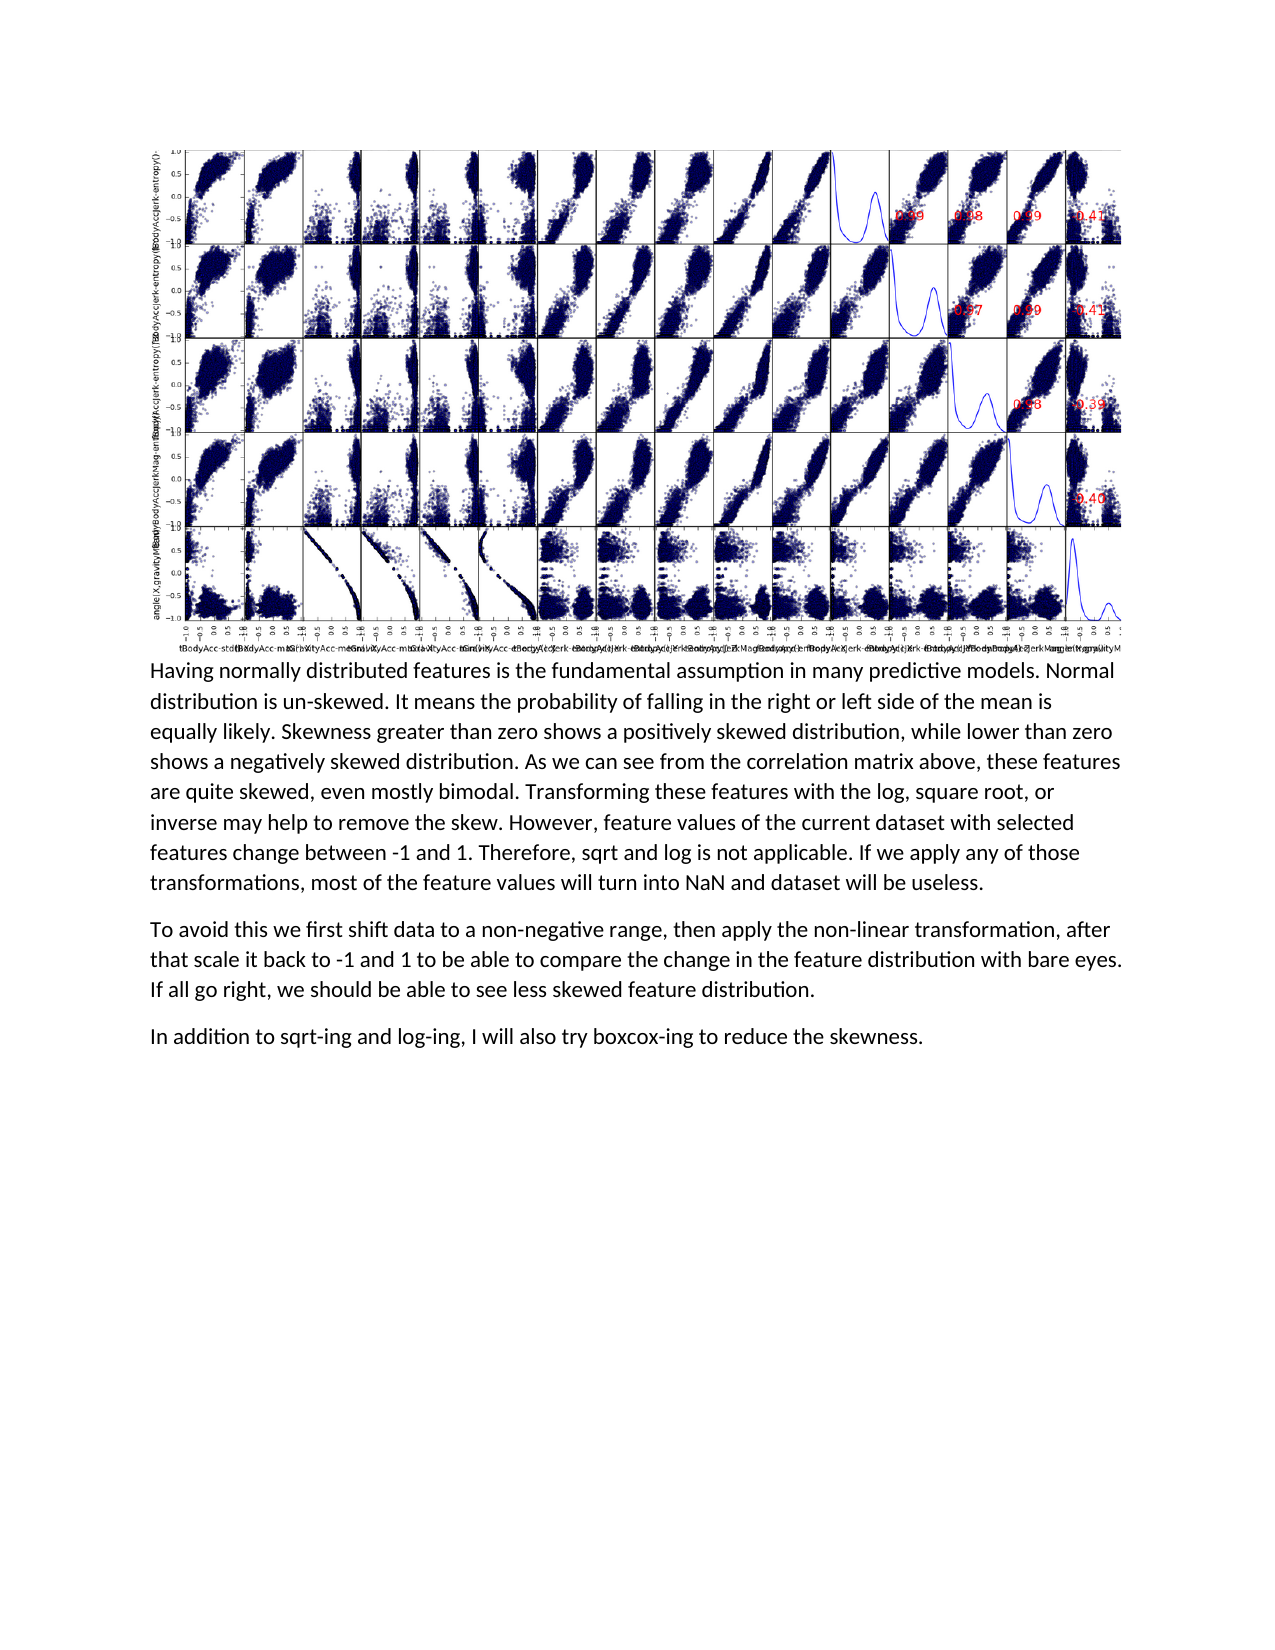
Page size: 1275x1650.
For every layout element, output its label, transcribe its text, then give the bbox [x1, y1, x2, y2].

text To avoid this we first shift data to a non-negative range, then apply the non-linear transformation, after that scale it back to -1 and 1 to be able to compare the change in the feature distribution with bare eyes. If all go right, we should be able to see less skewed feature distribution. [150, 915, 1125, 1003]
picture [150, 150, 1122, 657]
text In addition to sqrt-ing and log-ing, I will also try boxcox-ing to reduce the skewness. [150, 1022, 1125, 1050]
